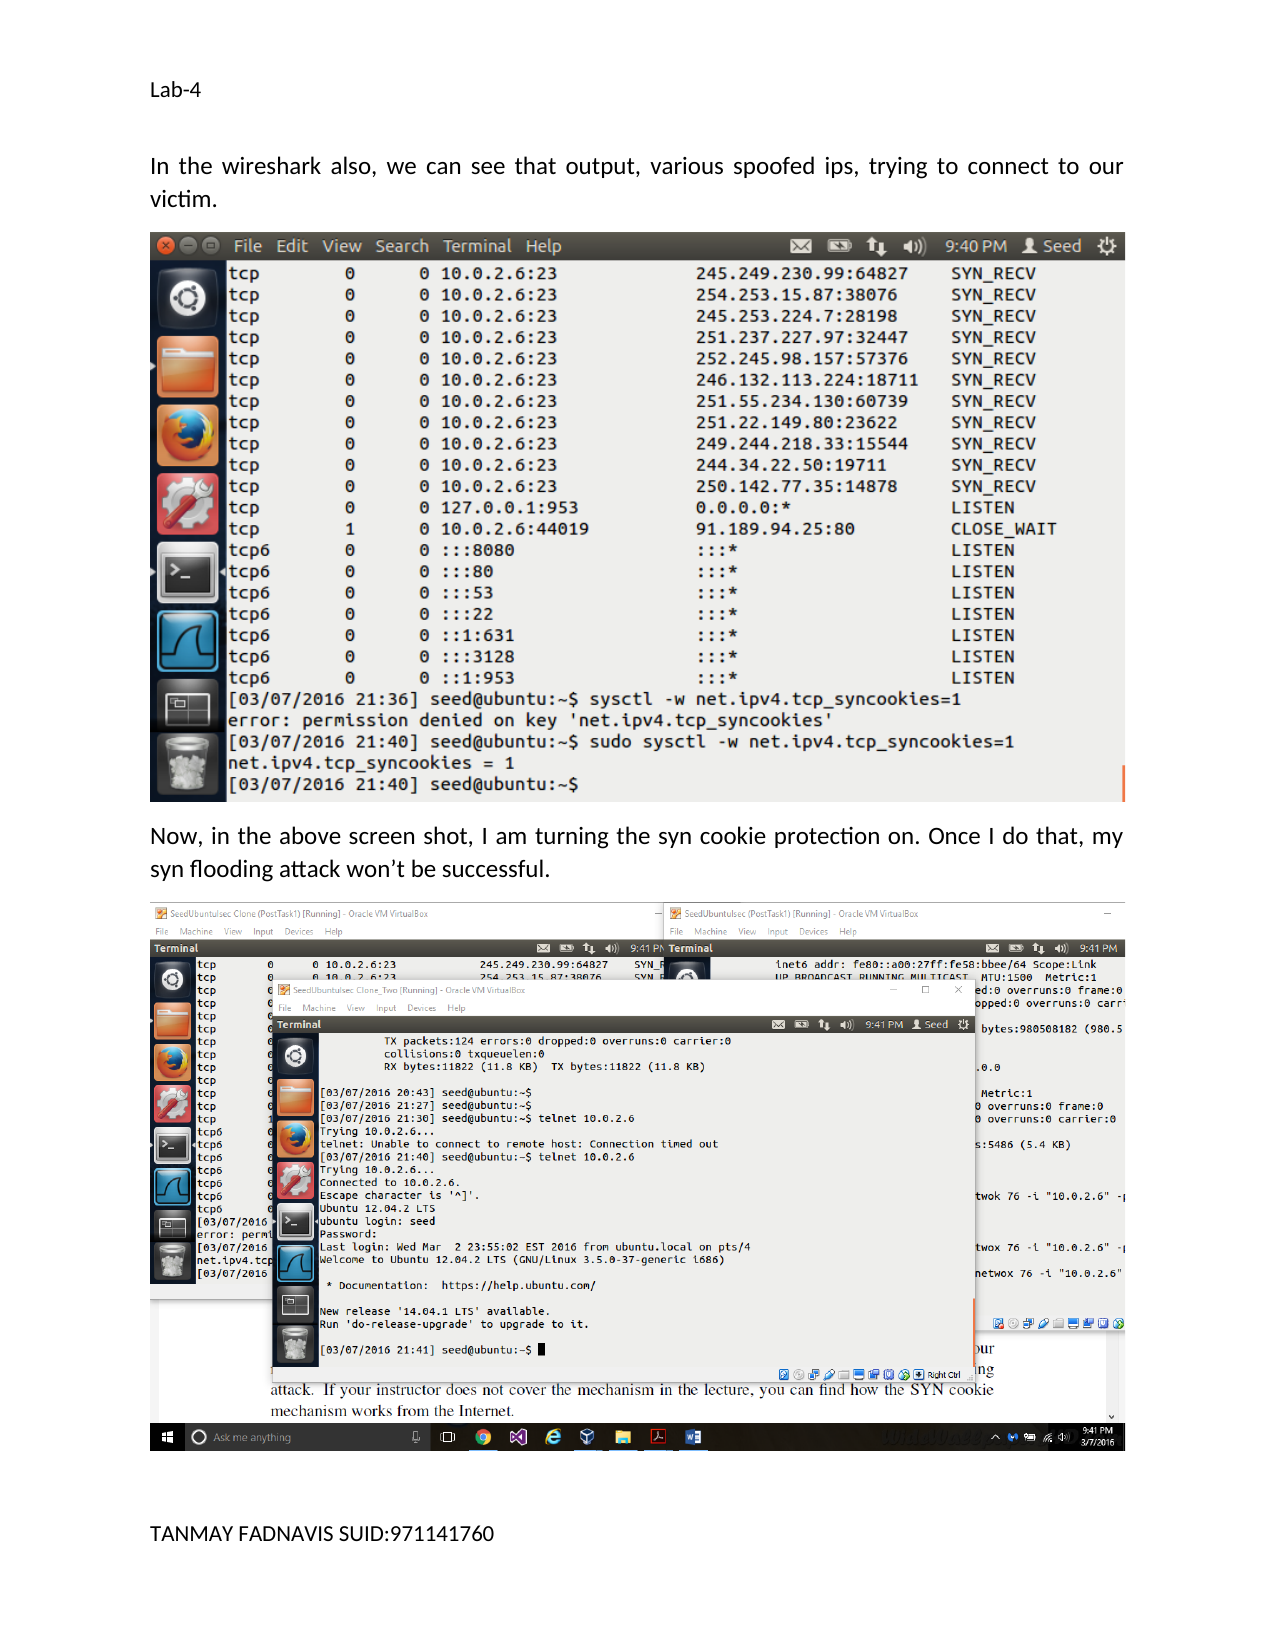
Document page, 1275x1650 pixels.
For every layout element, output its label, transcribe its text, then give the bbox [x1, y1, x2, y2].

picture [150, 232, 1125, 802]
text Now, in the above screen shot, I am turning the syn cookie protection on. Once I do that, my syn flooding attack won’t be successful. [150, 820, 1125, 884]
text In the wireshark also, we can see that output, various spoofed ips, trying to connect to our victim. [150, 150, 1125, 213]
picture [150, 902, 1125, 1451]
